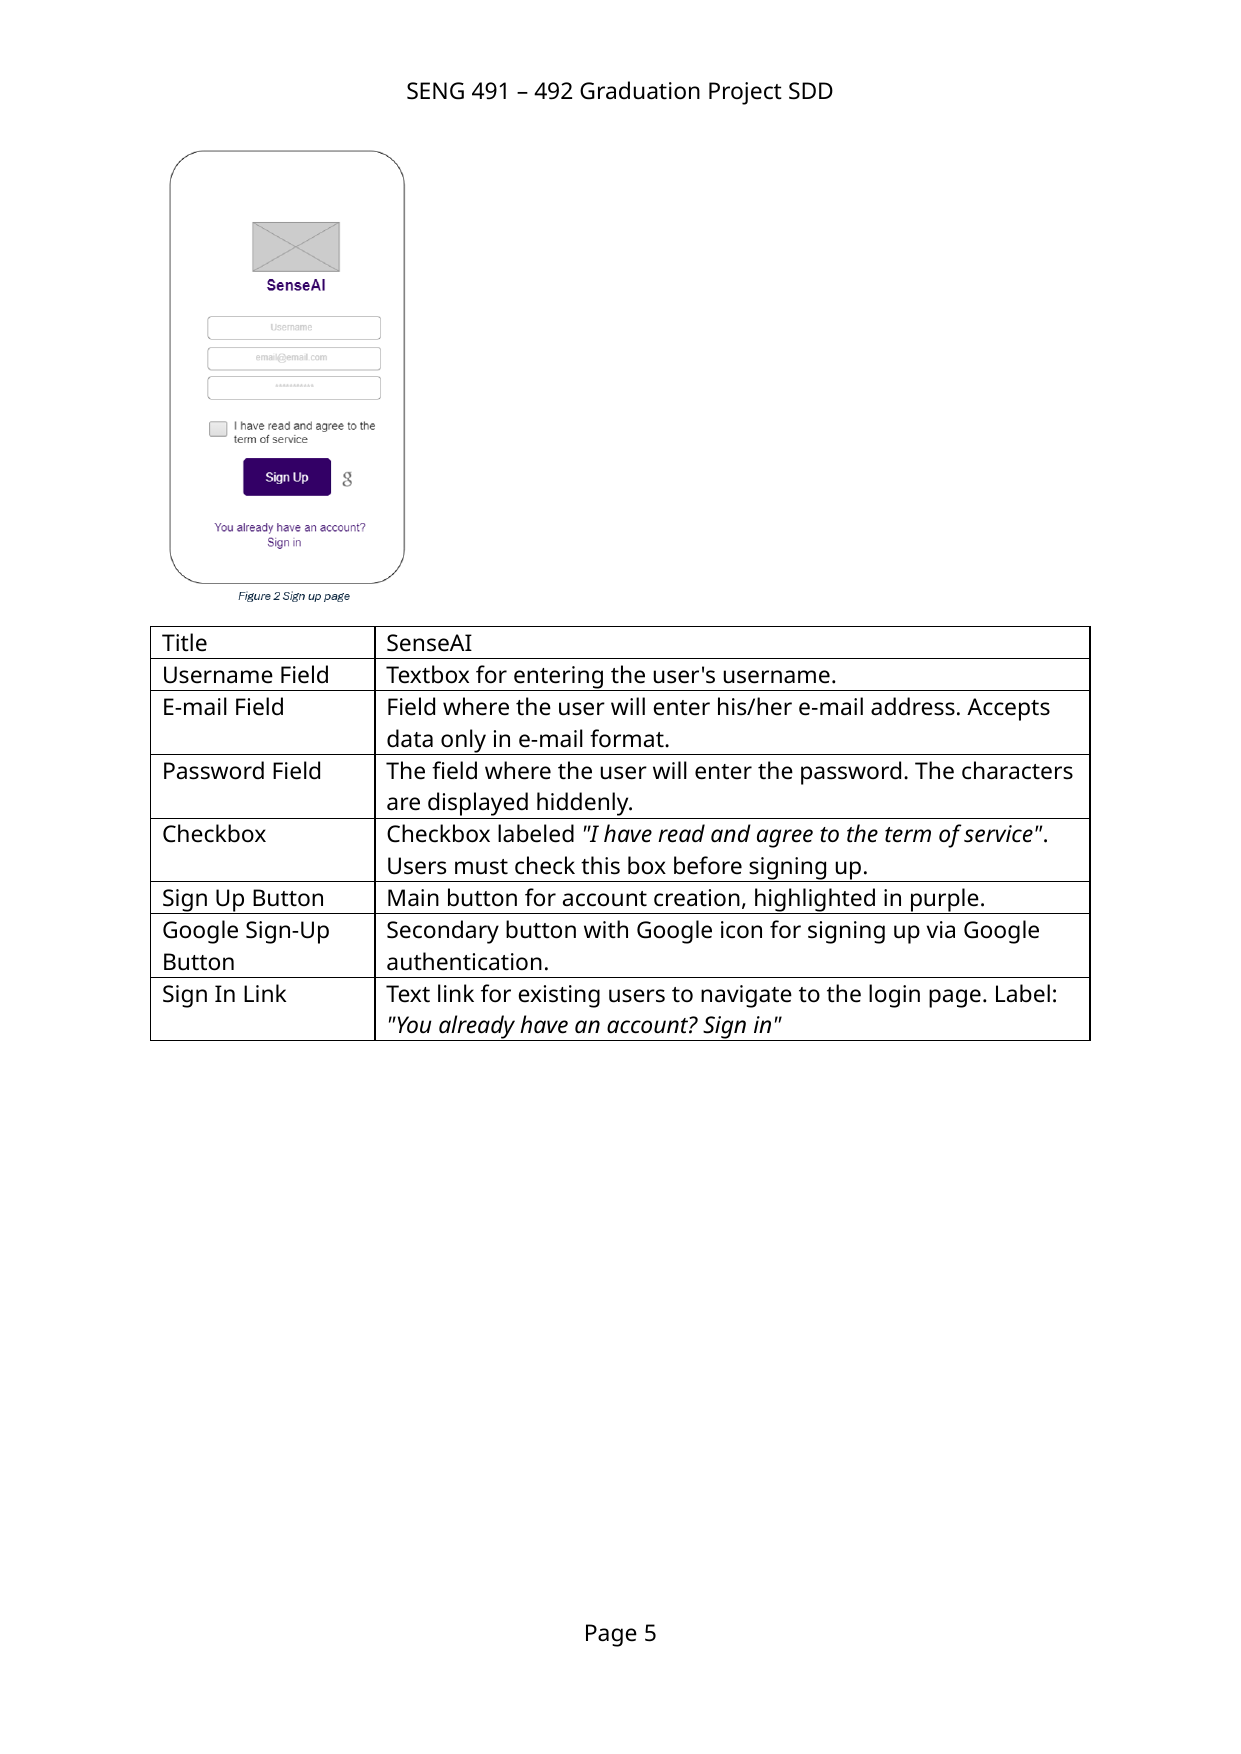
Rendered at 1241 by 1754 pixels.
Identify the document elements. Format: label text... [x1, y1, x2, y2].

table_cell Field where the user will enter his/her e-mail address. Accepts data only in e-mail format. [376, 691, 1089, 754]
table_cell Sign In Link [151, 978, 374, 1040]
table_cell E-mail Field [151, 691, 374, 754]
picture [150, 150, 412, 607]
table_cell Checkbox [151, 819, 374, 881]
table_cell Text link for existing users to navigate to the login page. Label: "You already have an account? Sign in" [376, 978, 1089, 1040]
table_cell Google Sign-Up Button [151, 914, 374, 977]
table_cell The field where the user will enter the password. The characters are displayed hiddenly. [376, 755, 1089, 817]
table_header Title [151, 627, 374, 658]
table_cell Username Field [151, 659, 374, 690]
table_cell Secondary button with Google icon for signing up via Google authentication. [376, 914, 1089, 977]
table_cell Sign Up Button [151, 882, 374, 913]
table_cell Main button for account creation, highlighted in purple. [376, 882, 1089, 913]
table_cell Textbox for entering the user's username. [376, 659, 1089, 690]
table_header SenseAI [376, 627, 1089, 658]
table_cell Password Field [151, 755, 374, 817]
table_cell Checkbox labeled "I have read and agree to the term of service". Users must check this box before signing up. [376, 819, 1089, 881]
